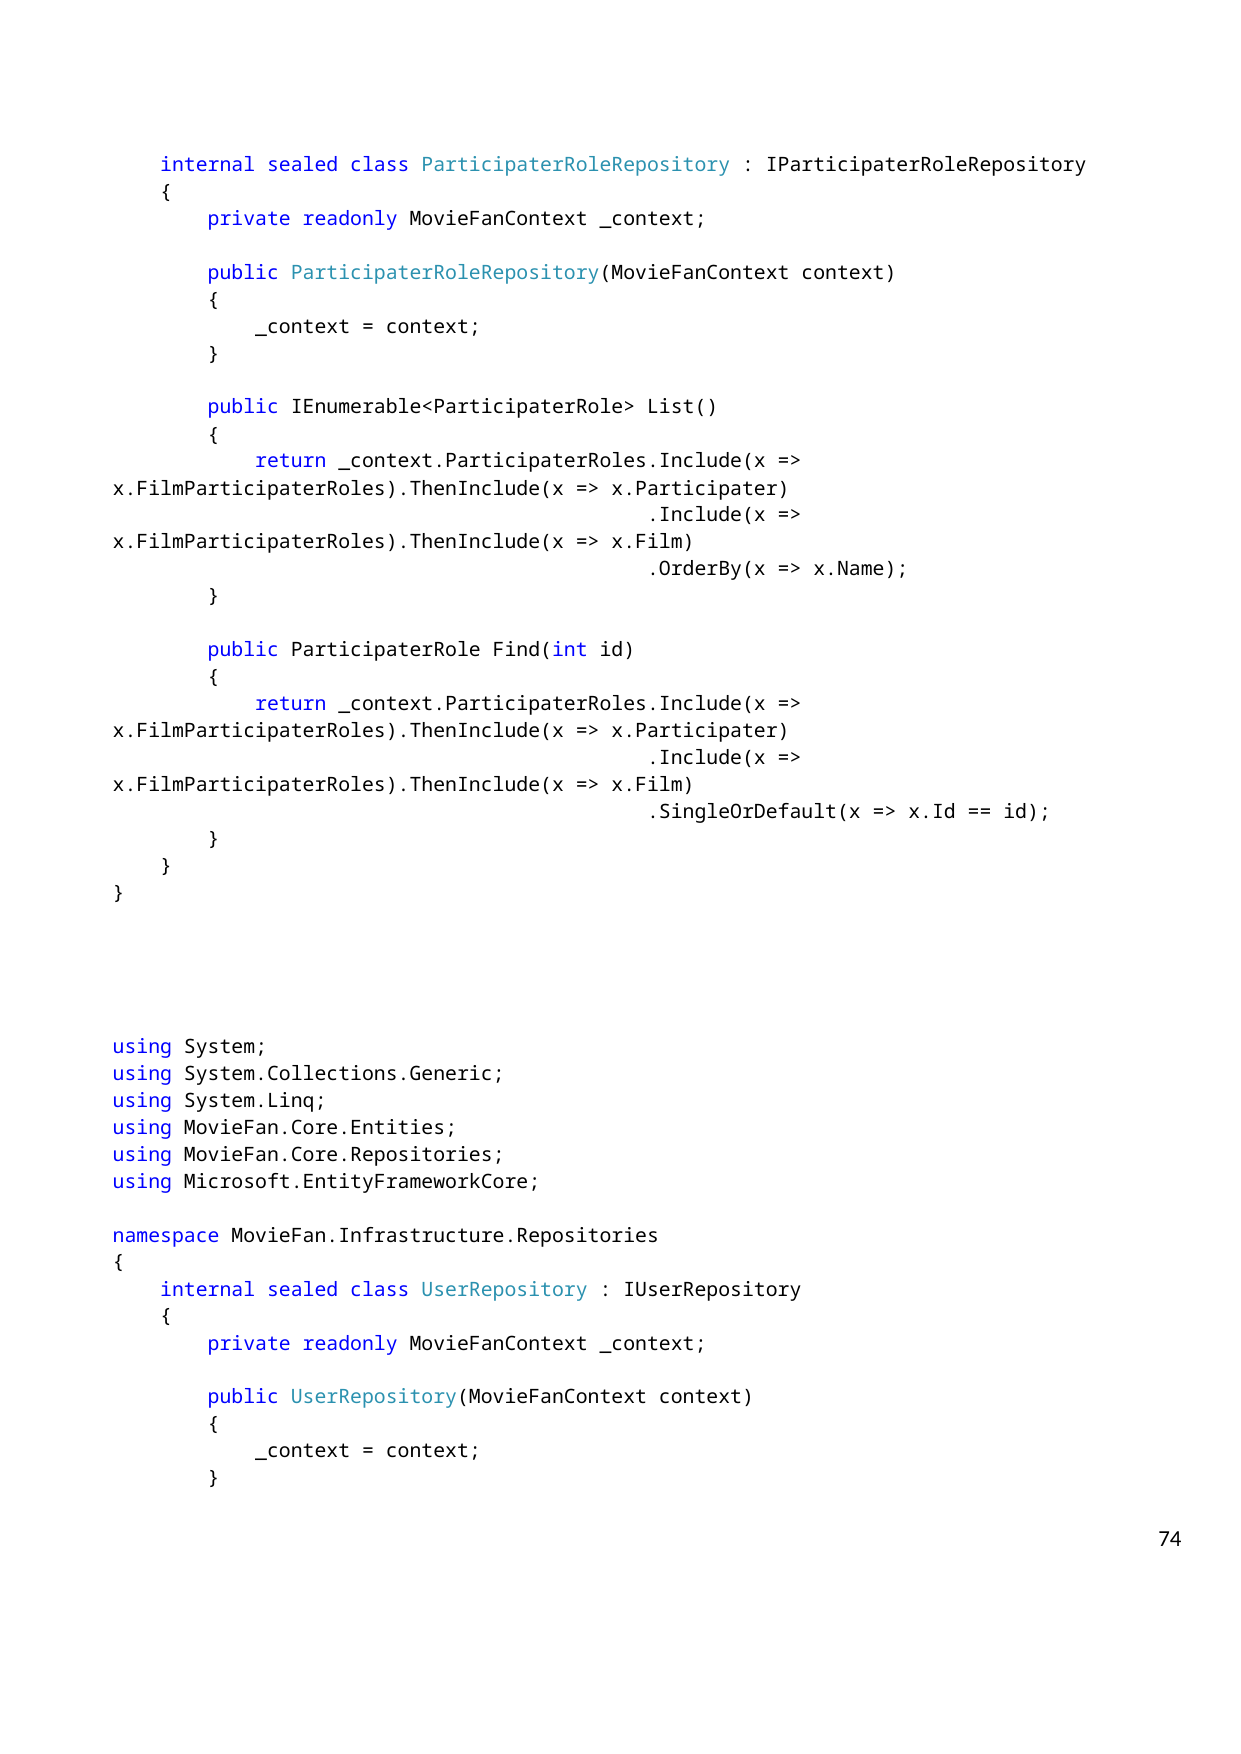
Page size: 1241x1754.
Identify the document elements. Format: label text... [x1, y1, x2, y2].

text using System.Linq; [112, 1086, 1181, 1113]
text _context = context; [112, 312, 1181, 339]
text internal sealed class ParticipaterRoleRepository : IParticipaterRoleRepository [112, 150, 1181, 177]
text public ParticipaterRoleRepository(MovieFanContext context) [112, 258, 1181, 285]
text { [112, 177, 1181, 204]
text .Include(x => x.FilmParticipaterRoles).ThenInclude(x => x.Film) [112, 501, 1181, 555]
text .Include(x => x.FilmParticipaterRoles).ThenInclude(x => x.Film) [112, 743, 1181, 797]
text private readonly MovieFanContext _context; [112, 1329, 1181, 1356]
text } [112, 1464, 1181, 1491]
text { [112, 420, 1181, 447]
text { [112, 1248, 1181, 1275]
text } [112, 582, 1181, 609]
text } [112, 878, 1181, 905]
text public UserRepository(MovieFanContext context) [112, 1383, 1181, 1410]
text namespace MovieFan.Infrastructure.Repositories [112, 1221, 1181, 1248]
text internal sealed class UserRepository : IUserRepository [112, 1275, 1181, 1302]
text .SingleOrDefault(x => x.Id == id); [112, 797, 1181, 824]
text { [112, 1410, 1181, 1437]
text } [112, 339, 1181, 366]
text public IEnumerable<ParticipaterRole> List() [112, 393, 1181, 420]
text { [112, 1302, 1181, 1329]
text public ParticipaterRole Find(int id) [112, 636, 1181, 663]
text .OrderBy(x => x.Name); [112, 555, 1181, 582]
text using System; [112, 1032, 1181, 1059]
text using MovieFan.Core.Repositories; [112, 1140, 1181, 1167]
text private readonly MovieFanContext _context; [112, 204, 1181, 231]
text { [112, 663, 1181, 689]
text { [112, 285, 1181, 312]
text _context = context; [112, 1437, 1181, 1464]
text } [112, 824, 1181, 851]
text using Microsoft.EntityFrameworkCore; [112, 1167, 1181, 1194]
text using System.Collections.Generic; [112, 1059, 1181, 1086]
text } [112, 851, 1181, 878]
text using MovieFan.Core.Entities; [112, 1113, 1181, 1140]
text return _context.ParticipaterRoles.Include(x => x.FilmParticipaterRoles).ThenInclude(x => x.Participater) [112, 689, 1181, 743]
text return _context.ParticipaterRoles.Include(x => x.FilmParticipaterRoles).ThenInclude(x => x.Participater) [112, 447, 1181, 501]
